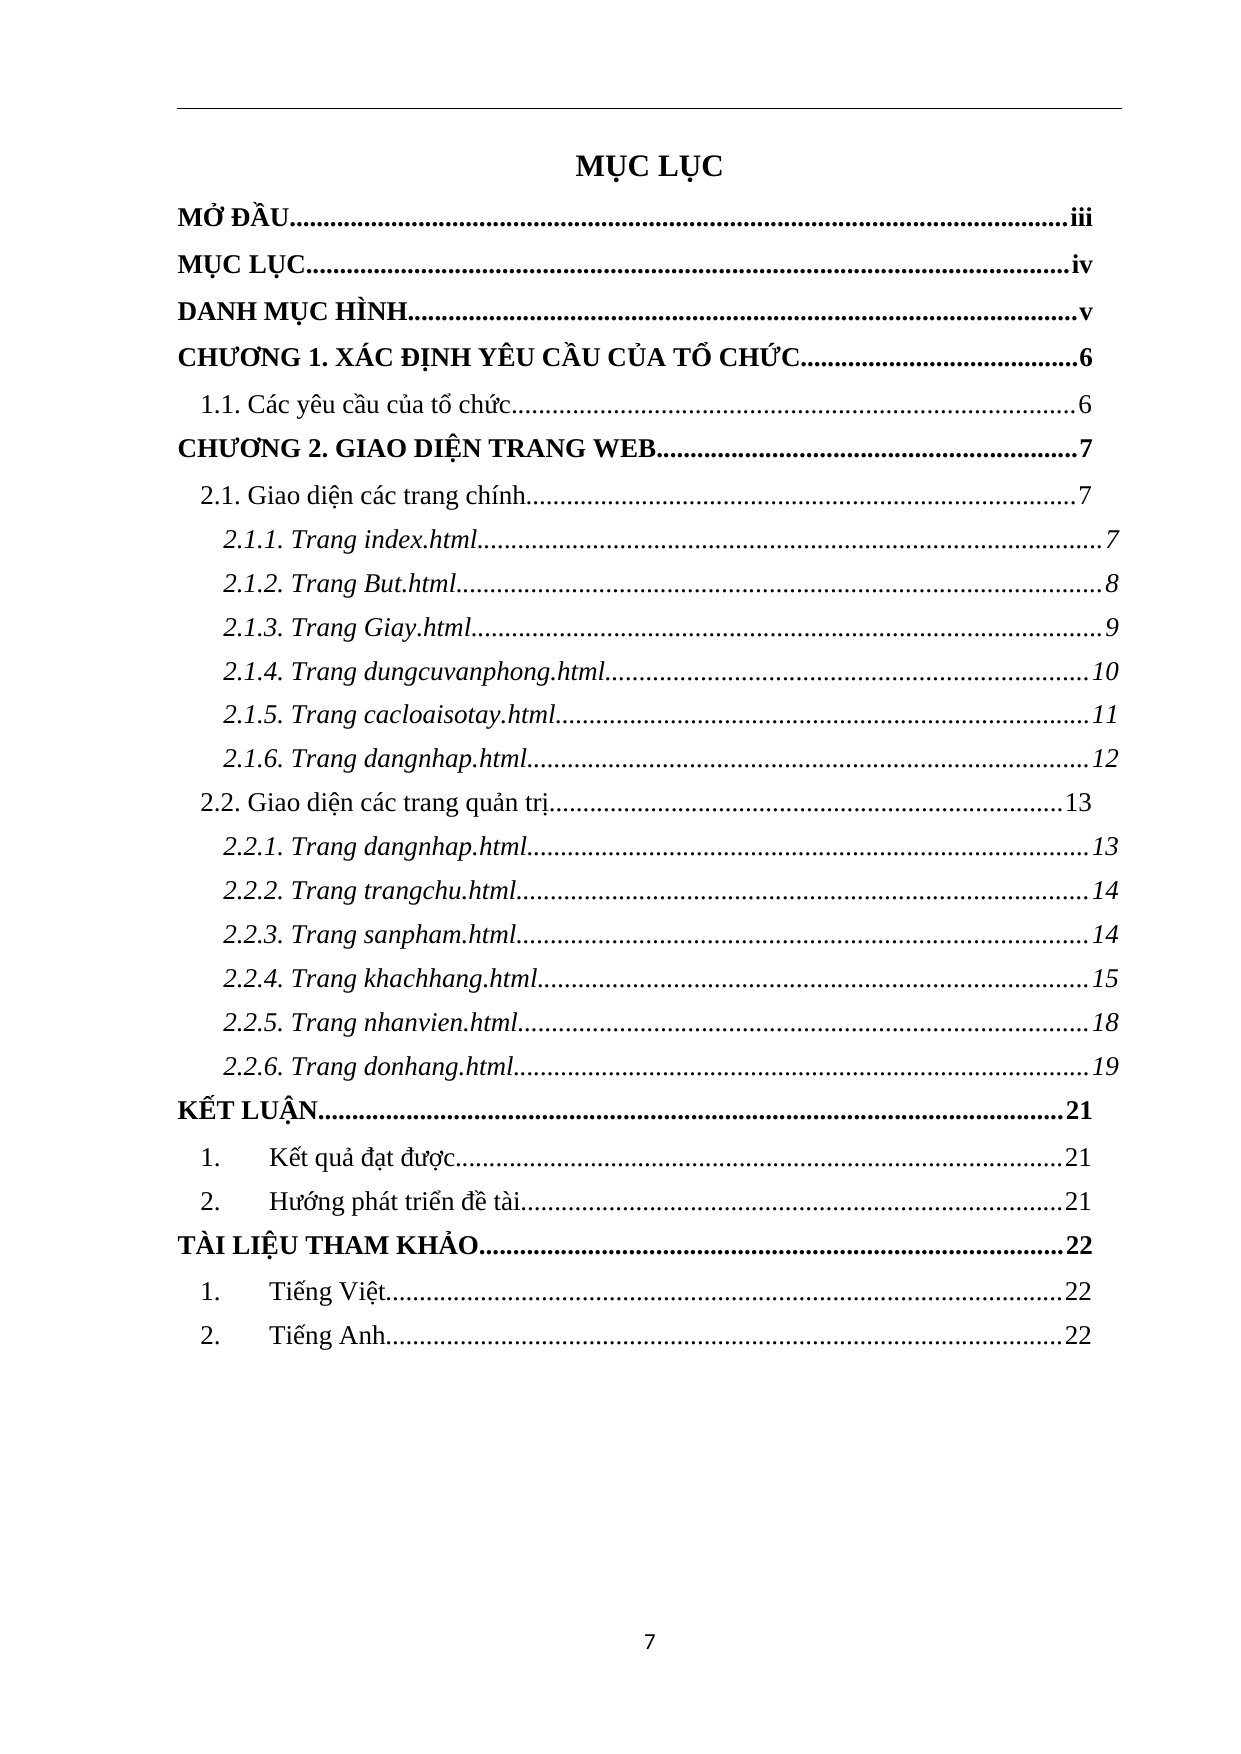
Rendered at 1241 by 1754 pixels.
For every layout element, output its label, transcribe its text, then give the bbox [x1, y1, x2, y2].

text 1. Kết quả đạt được 21 [200, 1141, 1122, 1172]
text 2.2.2. Trang trangchu.html 14 [223, 874, 1122, 906]
text CHƯƠNG 2. GIAO DIỆN TRANG WEB 7 [177, 432, 1122, 463]
text 1.1. Các yêu cầu của tổ chức 6 [200, 388, 1122, 419]
text 2.1.6. Trang dangnhap.html 12 [223, 743, 1122, 774]
text 2.2.5. Trang nhanvien.html 18 [223, 1006, 1122, 1037]
text 2. Hướng phát triển đề tài 21 [200, 1185, 1122, 1216]
text 1. Tiếng Việt 22 [200, 1276, 1122, 1307]
text MỤC LỤC [177, 148, 1122, 184]
text 2.2. Giao diện các trang quản trị 13 [200, 787, 1122, 818]
text 2.1.3. Trang Giay.html 9 [223, 611, 1122, 642]
text 2.2.4. Trang khachhang.html 15 [223, 962, 1122, 993]
text 2.1.1. Trang index.html 7 [223, 523, 1122, 554]
text MỞ ĐẦU iii [177, 202, 1122, 233]
text TÀI LIỆU THAM KHẢO 22 [177, 1229, 1122, 1260]
text 2.1.5. Trang cacloaisotay.html 11 [223, 699, 1122, 730]
text 2. Tiếng Anh 22 [200, 1319, 1122, 1351]
text KẾT LUẬN 21 [177, 1094, 1122, 1125]
text 2.2.1. Trang dangnhap.html 13 [223, 831, 1122, 862]
text 2.2.6. Trang donhang.html 19 [223, 1050, 1122, 1081]
text 2.1. Giao diện các trang chính 7 [200, 479, 1122, 510]
text 2.2.3. Trang sanpham.html 14 [223, 918, 1122, 949]
text 2.1.2. Trang But.html 8 [223, 567, 1122, 598]
text DANH MỤC HÌNH v [177, 295, 1122, 326]
text MỤC LỤC iv [177, 248, 1122, 279]
text CHƯƠNG 1. XÁC ĐỊNH YÊU CẦU CỦA TỔ CHỨC 6 [177, 342, 1122, 373]
text 2.1.4. Trang dungcuvanphong.html 10 [223, 655, 1122, 686]
